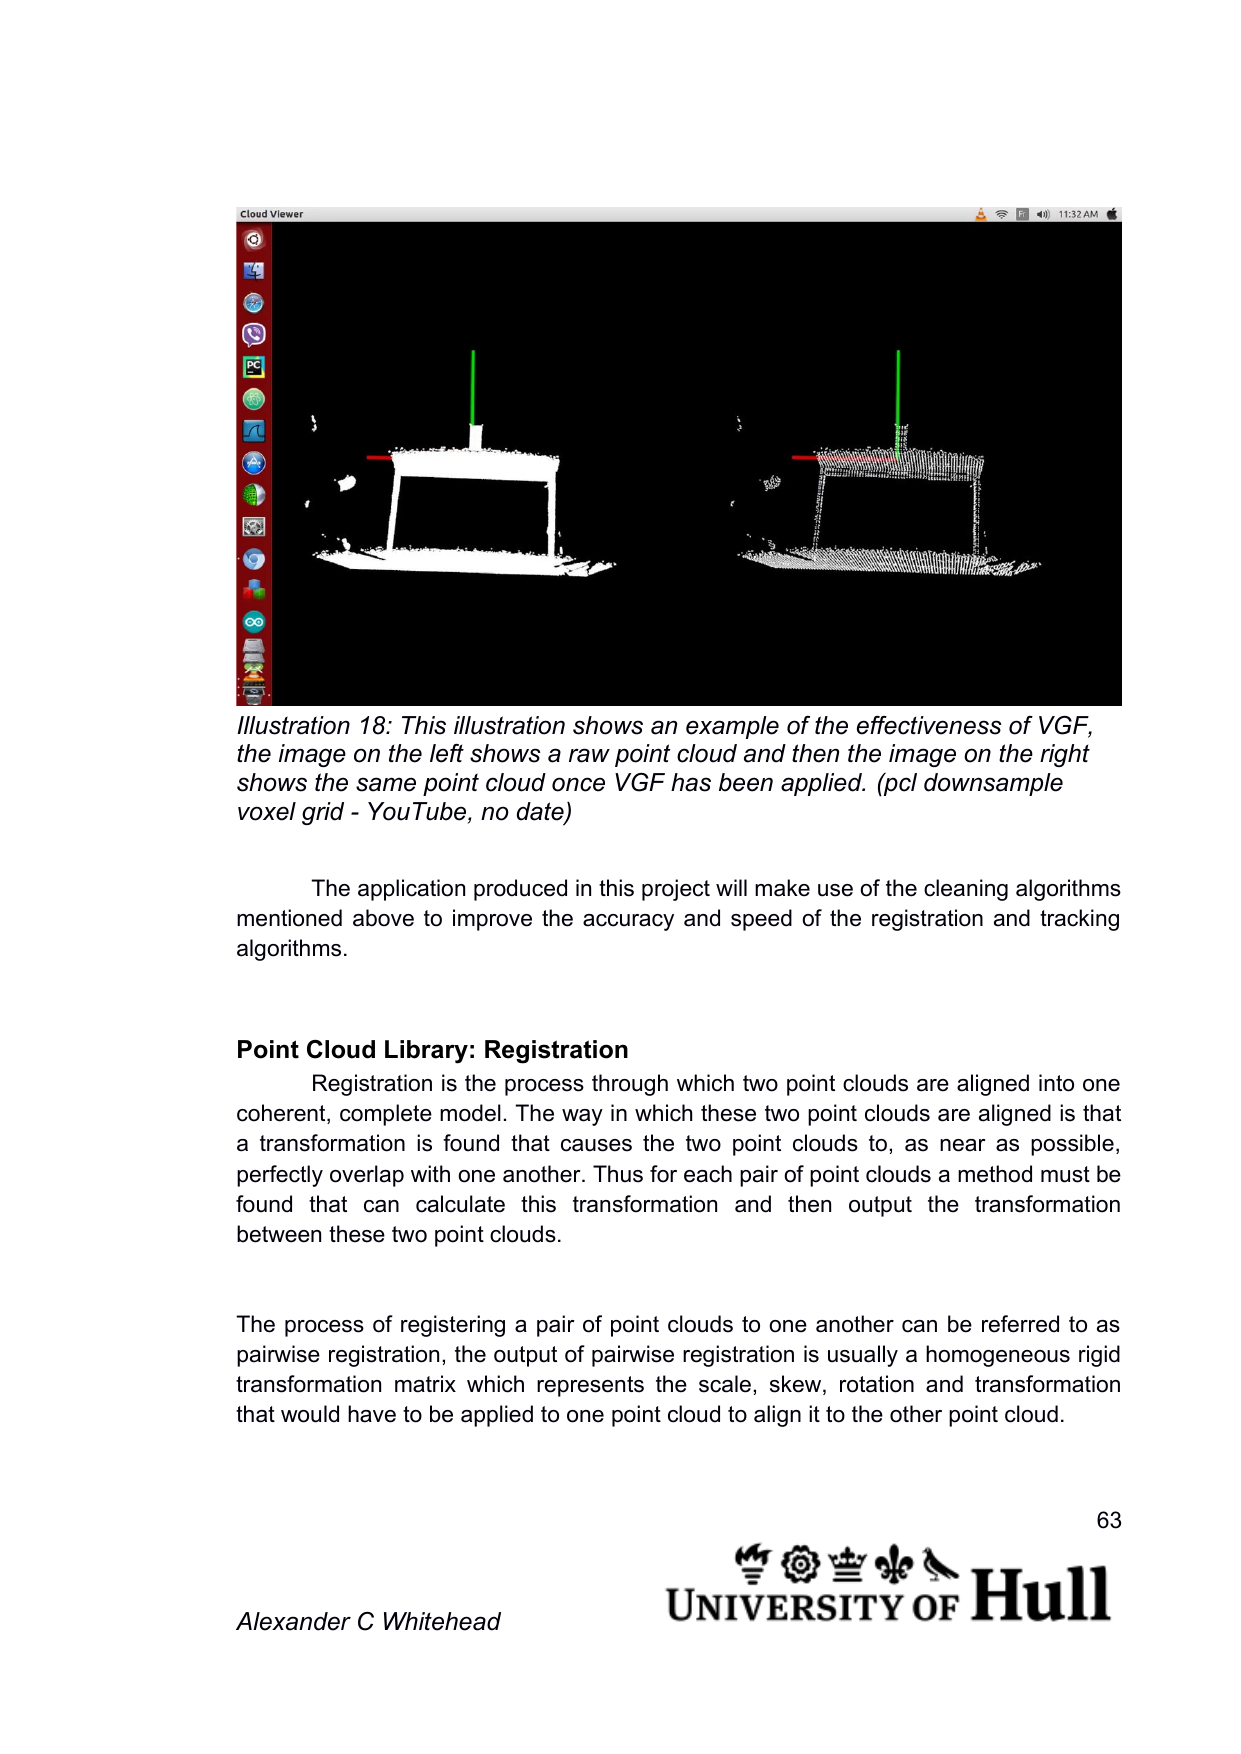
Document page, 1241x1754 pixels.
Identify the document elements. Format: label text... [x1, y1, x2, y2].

text The process of registering a pair of point clouds to one another can be referred to as pairwise registration, the output of pairwise registration is usually a homogeneous rigid transformation matrix which represents the scale, skew, rotation and transformation that would have to be applied to one point cloud to align it to the other point cloud. [236, 1311, 1122, 1427]
subtitle Point Cloud Library: Registration [236, 1035, 1122, 1064]
picture [236, 207, 1122, 706]
text The application produced in this project will make use of the cleaning algorithms mentioned above to improve the accuracy and speed of the registration and tracking algorithms. [236, 874, 1122, 961]
text Registration is the process through which two point clouds are aligned into one coherent, complete model. The way in which these two point clouds are aligned is that a transformation is found that causes the two point clouds to, as near as possible, perfectly overlap with one another. Thus for each pair of point clouds a method must be found that can calculate this transformation and then output the transformation between these two point clouds. [236, 1070, 1122, 1247]
picture [659, 1533, 1119, 1631]
